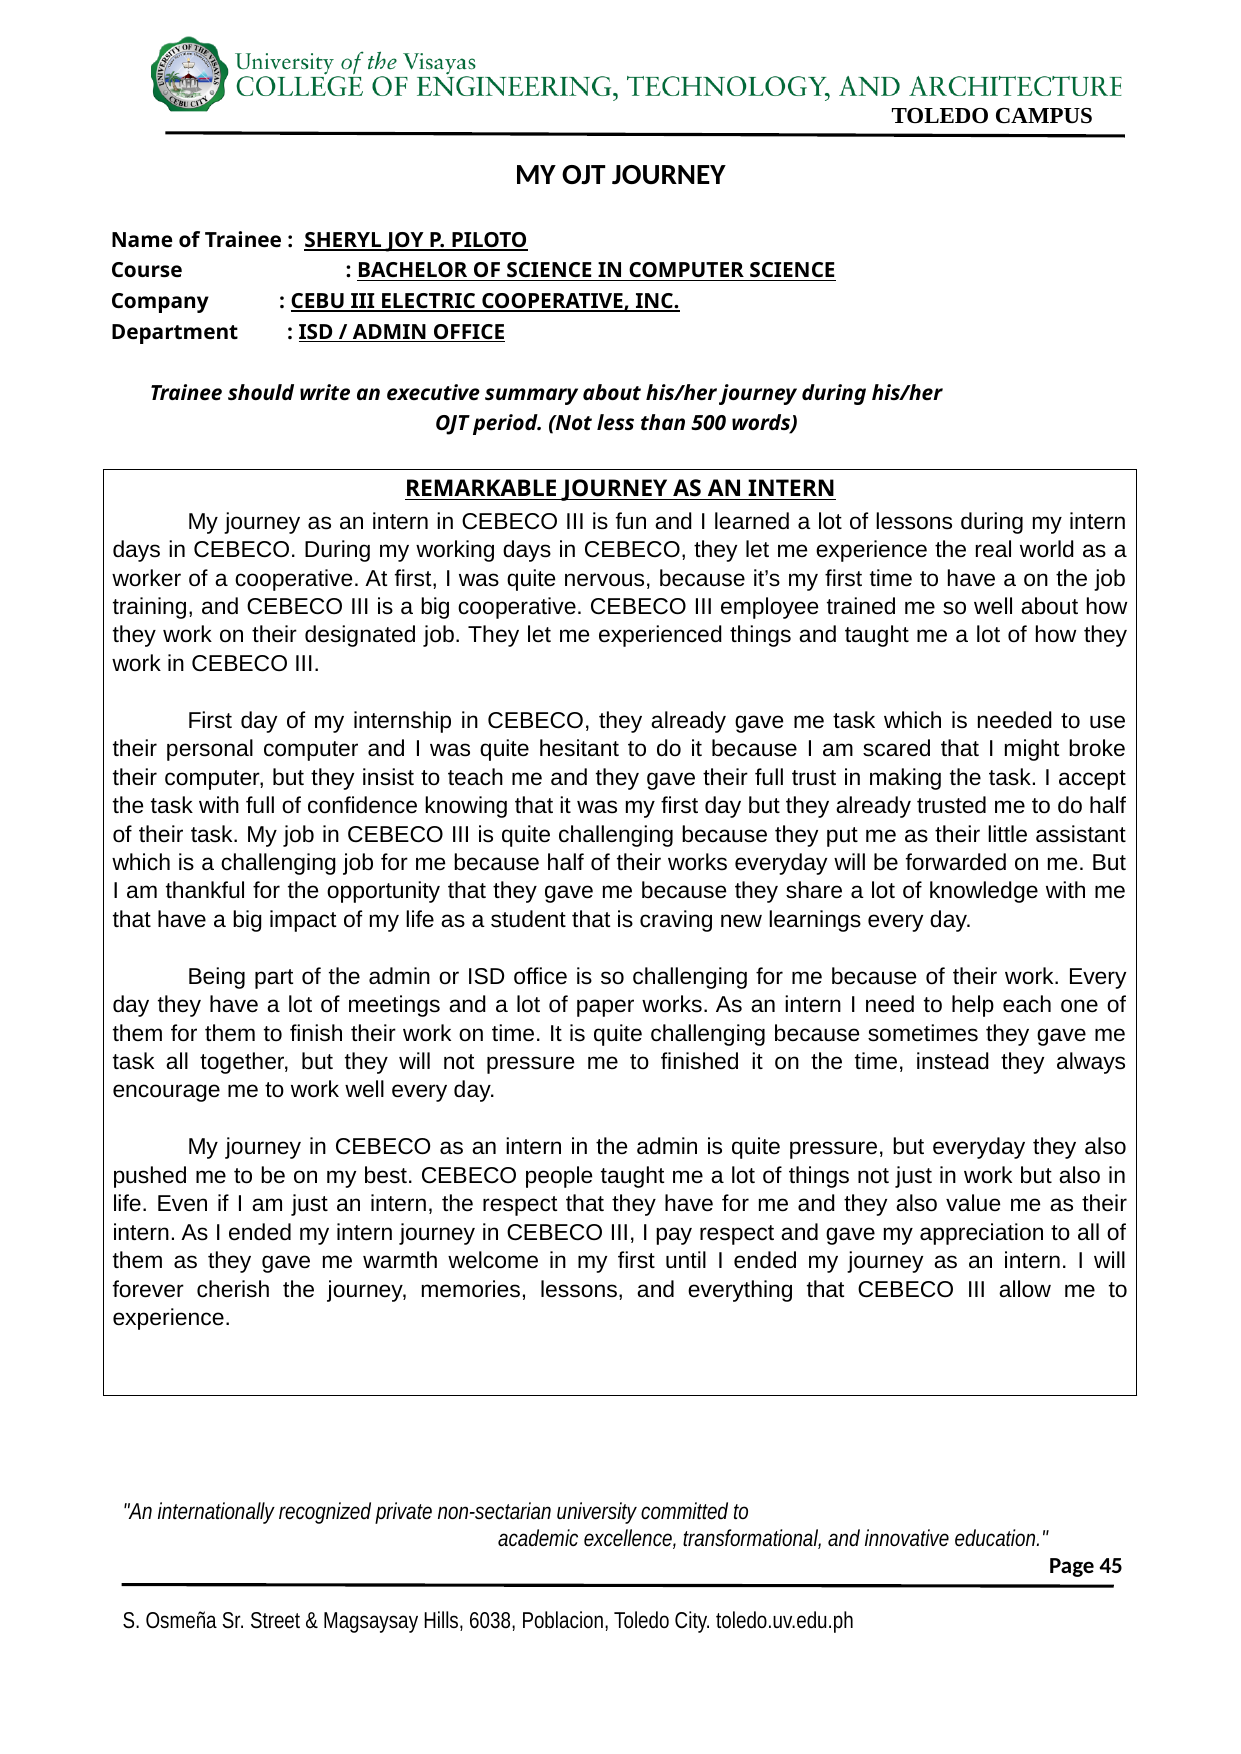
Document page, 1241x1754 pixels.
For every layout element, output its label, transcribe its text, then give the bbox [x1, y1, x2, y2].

text Trainee should write an executive summary about his/her journey during his/her [123, 378, 1128, 406]
text Being part of the admin or ISD office is so challenging for me because of their work. Every day they have a lot of meetings and a lot of paper works. As an intern I need to help each one of them for them to finish their work on time. It is quite challenging because sometimes they gave me task all together, but they will not pressure me to finished it on the time, instead they always encourage me to work well every day. [104, 959, 1136, 1103]
text Company : CEBU III ELECTRIC COOPERATIVE, INC. [111, 286, 1128, 314]
text My journey in CEBECO as an intern in the admin is quite pressure, but everyday they also pushed me to be on my best. CEBECO people taught me a lot of things not just in work but also in life. Even if I am just an intern, the respect that they have for me and they also value me as their intern. As I ended my intern journey in CEBECO III, I pay respect and gave my appreciation to all of them as they gave me warmth welcome in my first until I ended my journey as an intern. I will forever cherish the journey, memories, lessons, and everything that CEBECO III allow me to experience. [104, 1130, 1136, 1395]
text MY OJT JOURNEY [112, 156, 1128, 192]
text First day of my internship in CEBECO, they already gave me task which is needed to use their personal computer and I was quite hesitant to do it because I am scared that I might broke their computer, but they insist to teach me and they gave their full trust in making the task. I accept the task with full of confidence knowing that it was my first day but they already trusted me to do half of their task. My job in CEBECO III is quite challenging because they put me as their little assistant which is a challenging job for me because half of their works everyday will be forwarded on me. But I am thankful for the opportunity that they gave me because they share a lot of knowledge with me that have a big impact of my life as a student that is craving new learnings every day. [104, 704, 1136, 932]
picture [149, 36, 1121, 111]
text Department : ISD / ADMIN OFFICE [111, 317, 1128, 345]
text Name of Trainee : SHERYL JOY P. PILOTO [111, 225, 1128, 253]
text REMARKABLE JOURNEY AS AN INTERN [104, 470, 1136, 503]
text Course : BACHELOR OF SCIENCE IN COMPUTER SCIENCE [111, 256, 1128, 284]
text OJT period. (Not less than 500 words) [112, 408, 1120, 437]
text My journey as an intern in CEBECO III is fun and I learned a lot of lessons during my intern days in CEBECO. During my working days in CEBECO, they let me experience the real world as a worker of a cooperative. At first, I was quite nervous, because it’s my first time to have a on the job training, and CEBECO III is a big cooperative. CEBECO III employee trained me so well about how they work on their designated job. They let me experienced things and taught me a lot of how they work in CEBECO III. [104, 504, 1136, 676]
